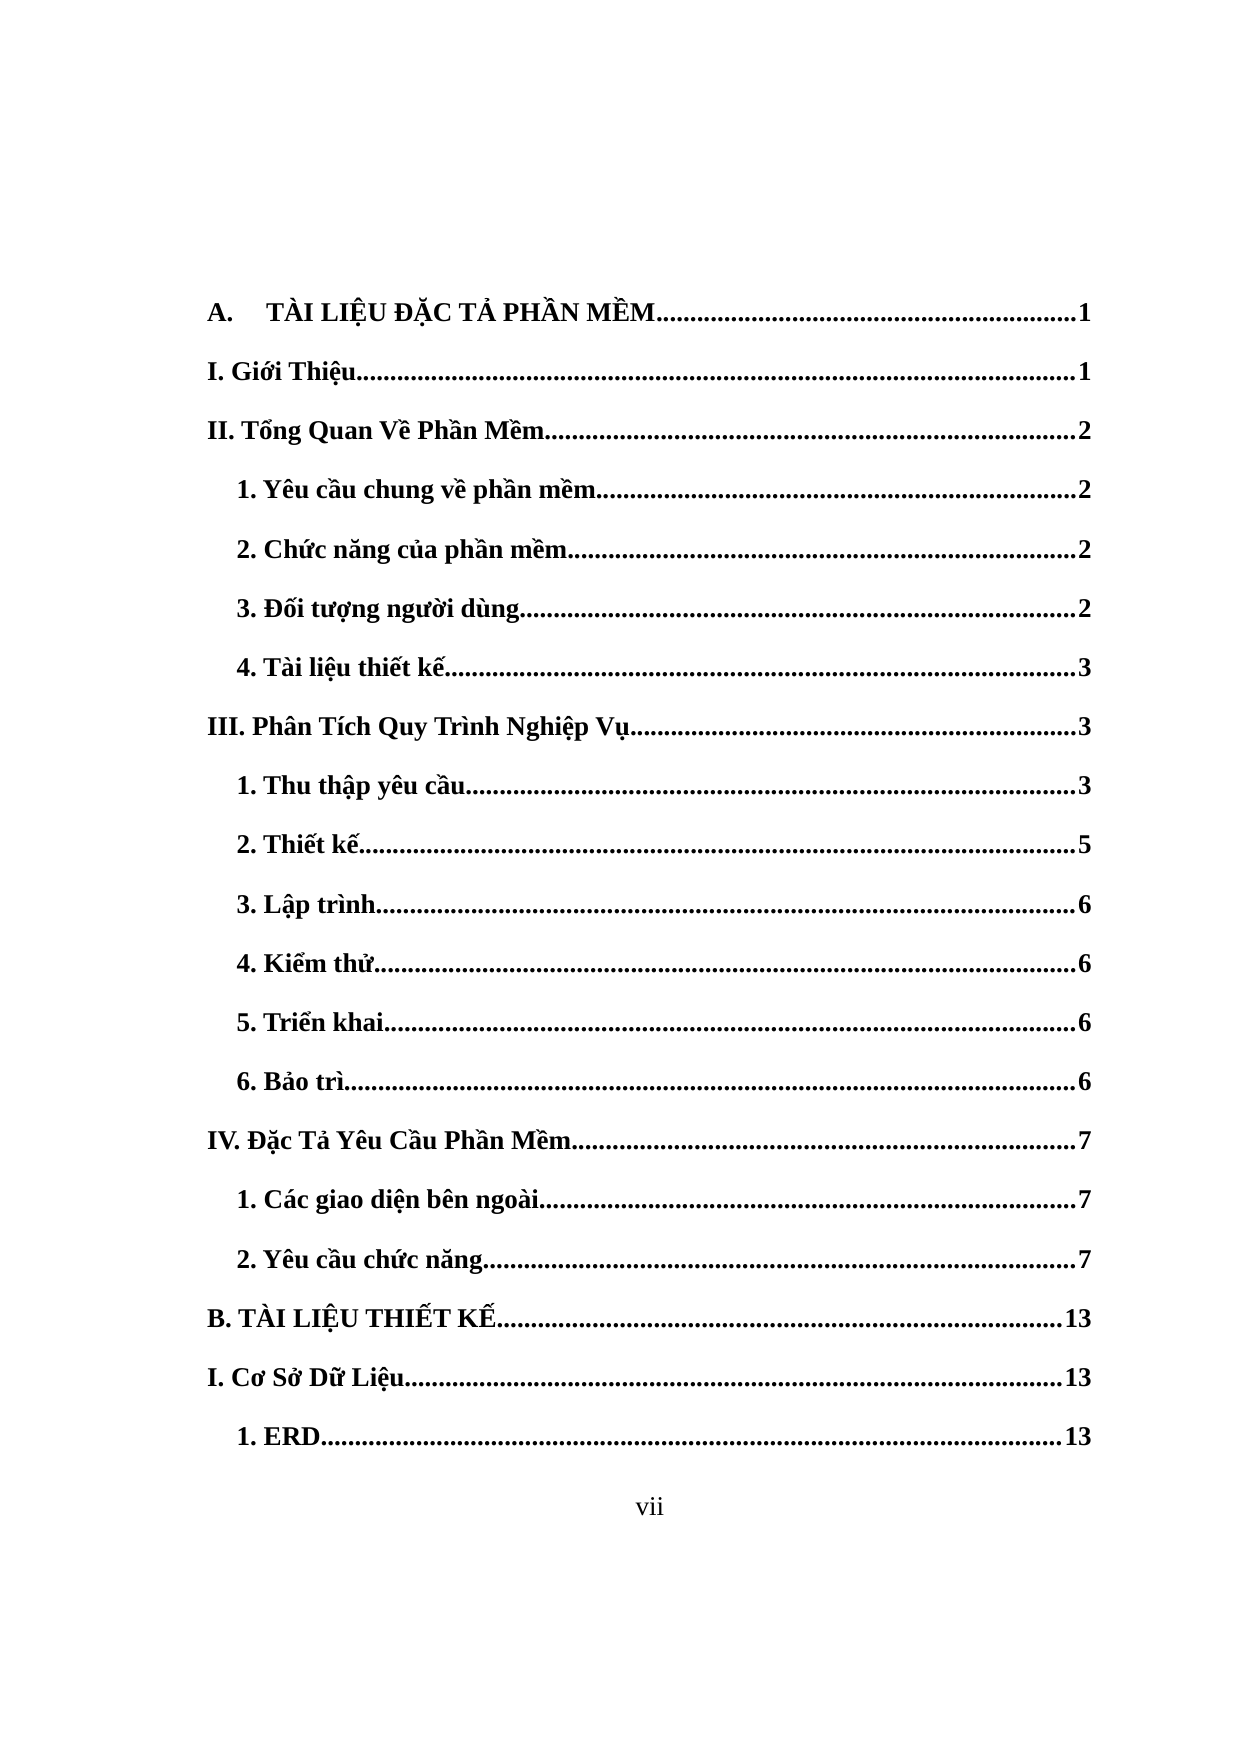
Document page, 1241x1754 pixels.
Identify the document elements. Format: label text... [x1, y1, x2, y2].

text III. Phân Tích Quy Trình Nghiệp Vụ 3 [207, 710, 1092, 741]
text 1. ERD 13 [236, 1420, 1092, 1451]
text 1. Yêu cầu chung về phần mềm 2 [236, 474, 1092, 505]
text 1. Thu thập yêu cầu 3 [236, 769, 1092, 801]
text 2. Chức năng của phần mềm 2 [236, 533, 1092, 564]
text 2. Yêu cầu chức năng 7 [236, 1243, 1092, 1274]
text II. Tổng Quan Về Phần Mềm 2 [207, 414, 1092, 446]
text 6. Bảo trì 6 [236, 1065, 1092, 1096]
text 4. Kiểm thử 6 [236, 947, 1092, 978]
text 3. Lập trình 6 [236, 888, 1092, 919]
text I. Giới Thiệu 1 [207, 355, 1092, 386]
text 2. Thiết kế 5 [236, 829, 1092, 860]
text 4. Tài liệu thiết kế 3 [236, 651, 1092, 682]
text 1. Các giao diện bên ngoài 7 [236, 1184, 1092, 1215]
text A. TÀI LIỆU ĐẶC TẢ PHẦN MỀM 1 [207, 296, 1092, 327]
text IV. Đặc Tả Yêu Cầu Phần Mềm 7 [207, 1124, 1092, 1156]
text 3. Đối tượng người dùng 2 [236, 592, 1092, 623]
text 5. Triển khai 6 [236, 1006, 1092, 1037]
text I. Cơ Sở Dữ Liệu 13 [207, 1361, 1092, 1392]
text B. TÀI LIỆU THIẾT KẾ 13 [207, 1302, 1092, 1333]
